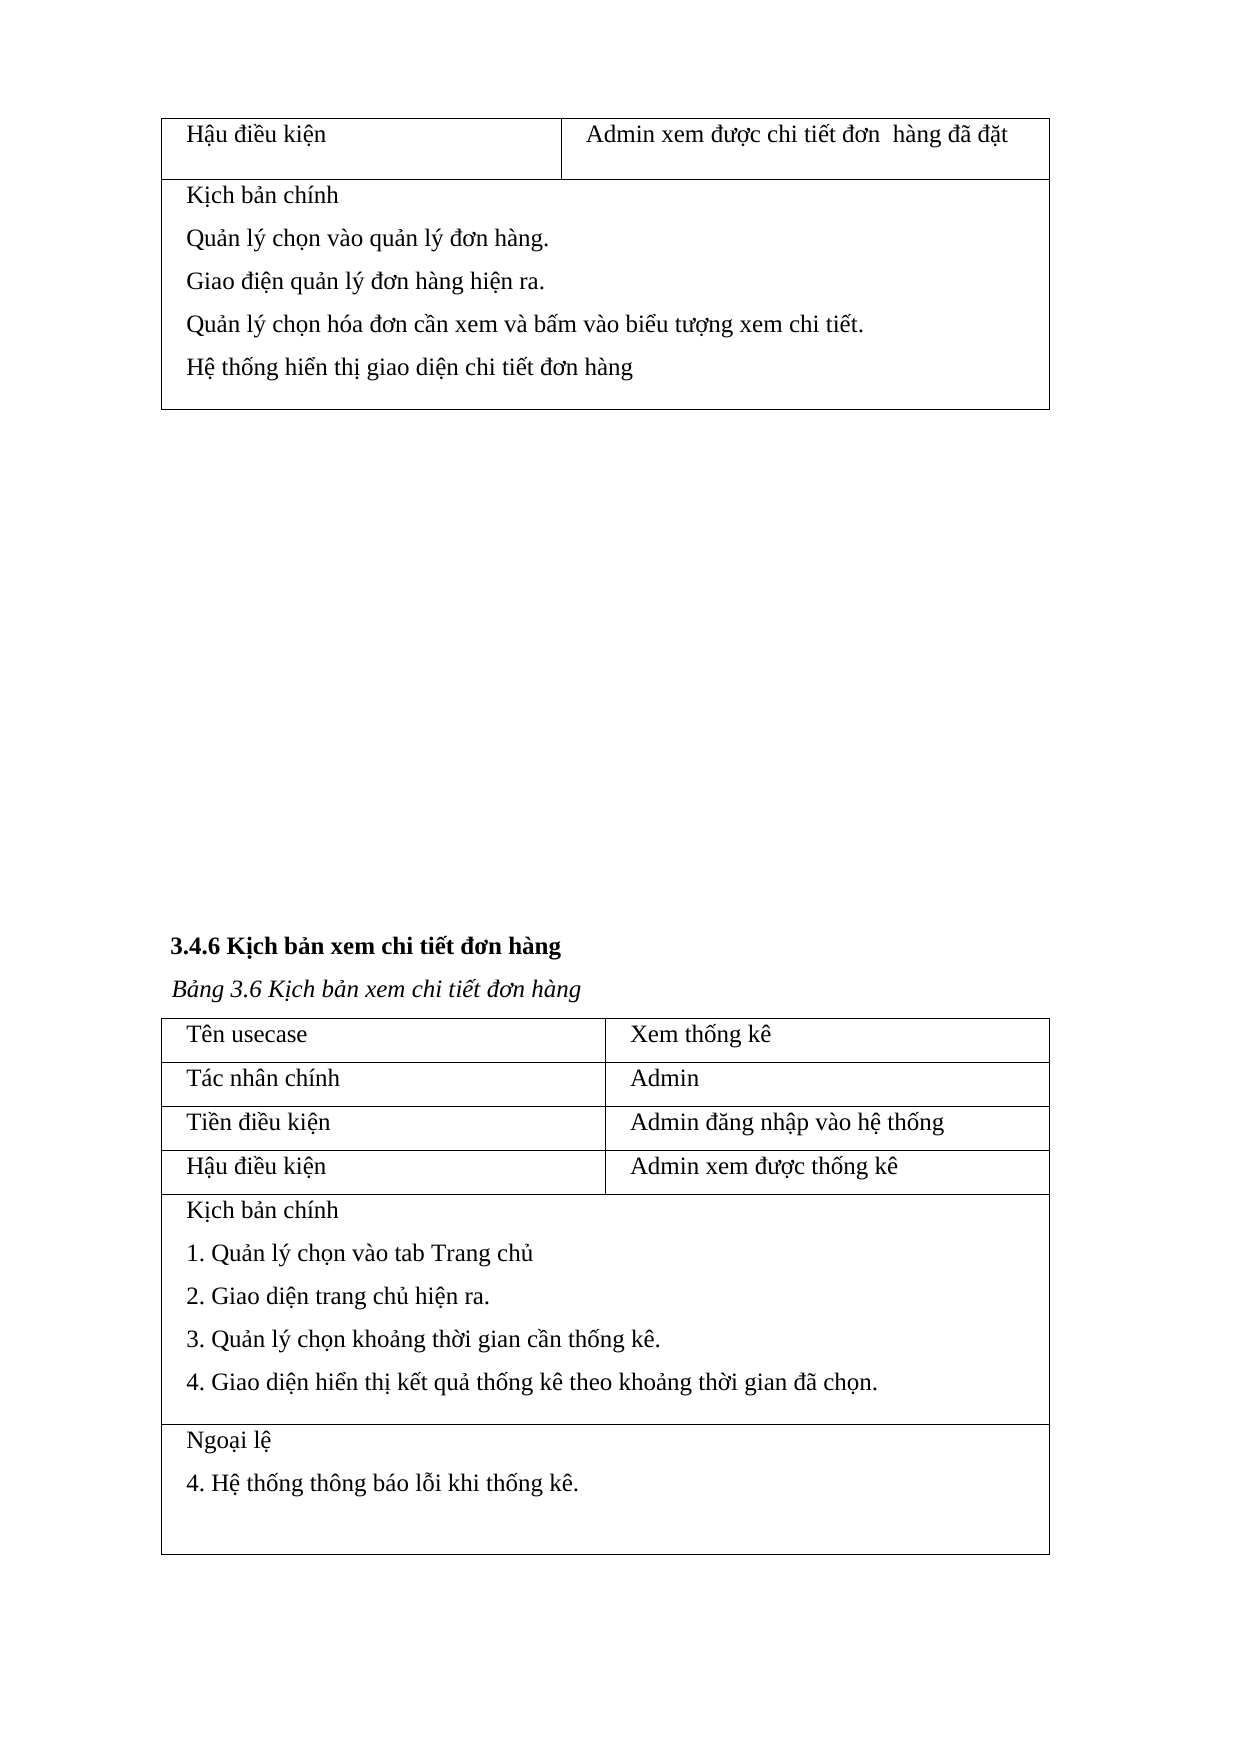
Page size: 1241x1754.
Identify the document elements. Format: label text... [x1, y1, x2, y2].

table_header Tên usecase [162, 1019, 605, 1062]
table_header Xem thống kê [606, 1019, 1049, 1062]
table_cell Ngoại lệ 4. Hệ thống thông báo lỗi khi thống kê. [162, 1425, 1049, 1554]
table_cell Kịch bản chính 1. Quản lý chọn vào tab Trang chủ 2. Giao diện trang chủ hiện ra. 3. Quản lý chọn khoảng thời gian cần thống kê. 4. Giao diện hiển thị kết quả thống kê theo khoảng thời gian đã chọn. [162, 1195, 1049, 1424]
table_cell Tiền điều kiện [162, 1107, 605, 1150]
table_cell Admin [606, 1063, 1049, 1106]
table_cell Hậu điều kiện [162, 1151, 605, 1194]
table_cell Tác nhân chính [162, 1063, 605, 1106]
table_cell Admin đăng nhập vào hệ thống [606, 1107, 1049, 1150]
table_cell Kịch bản chính Quản lý chọn vào quản lý đơn hàng. Giao điện quản lý đơn hàng hiện ra. Quản lý chọn hóa đơn cần xem và bấm vào biểu tượng xem chi tiết. Hệ thống hiển thị giao diện chi tiết đơn hàng [162, 180, 1049, 409]
subtitle 3.4.6 Kịch bản xem chi tiết đơn hàng [112, 931, 1122, 960]
text Bảng 3.6 Kịch bản xem chi tiết đơn hàng [171, 974, 1122, 1003]
table_cell Admin xem được thống kê [606, 1151, 1049, 1194]
table_cell Hậu điều kiện [162, 119, 561, 179]
table_cell Admin xem được chi tiết đơn hàng đã đặt [562, 119, 1049, 179]
